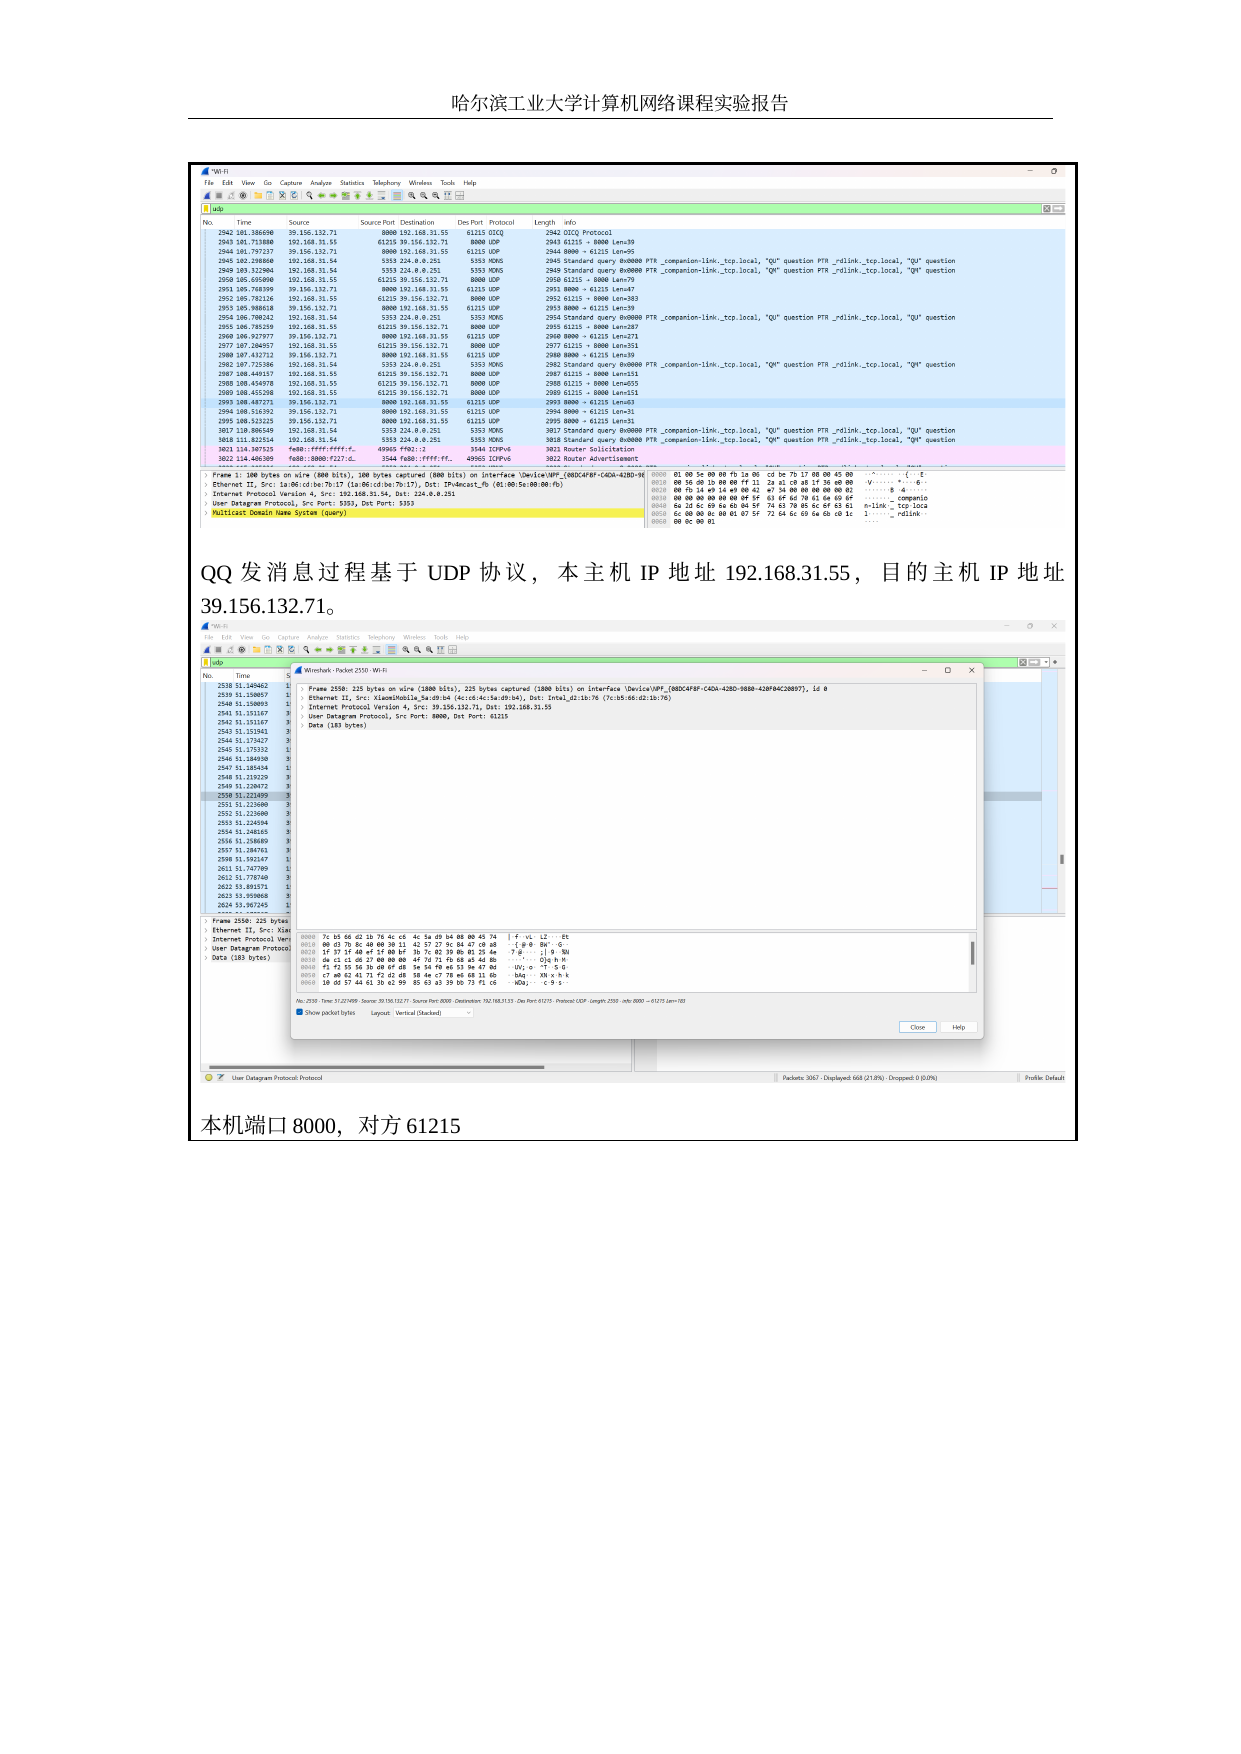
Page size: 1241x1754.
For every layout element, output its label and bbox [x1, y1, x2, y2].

picture [200, 165, 1066, 528]
picture [200, 620, 1066, 1083]
table_cell [191, 165, 1075, 1140]
